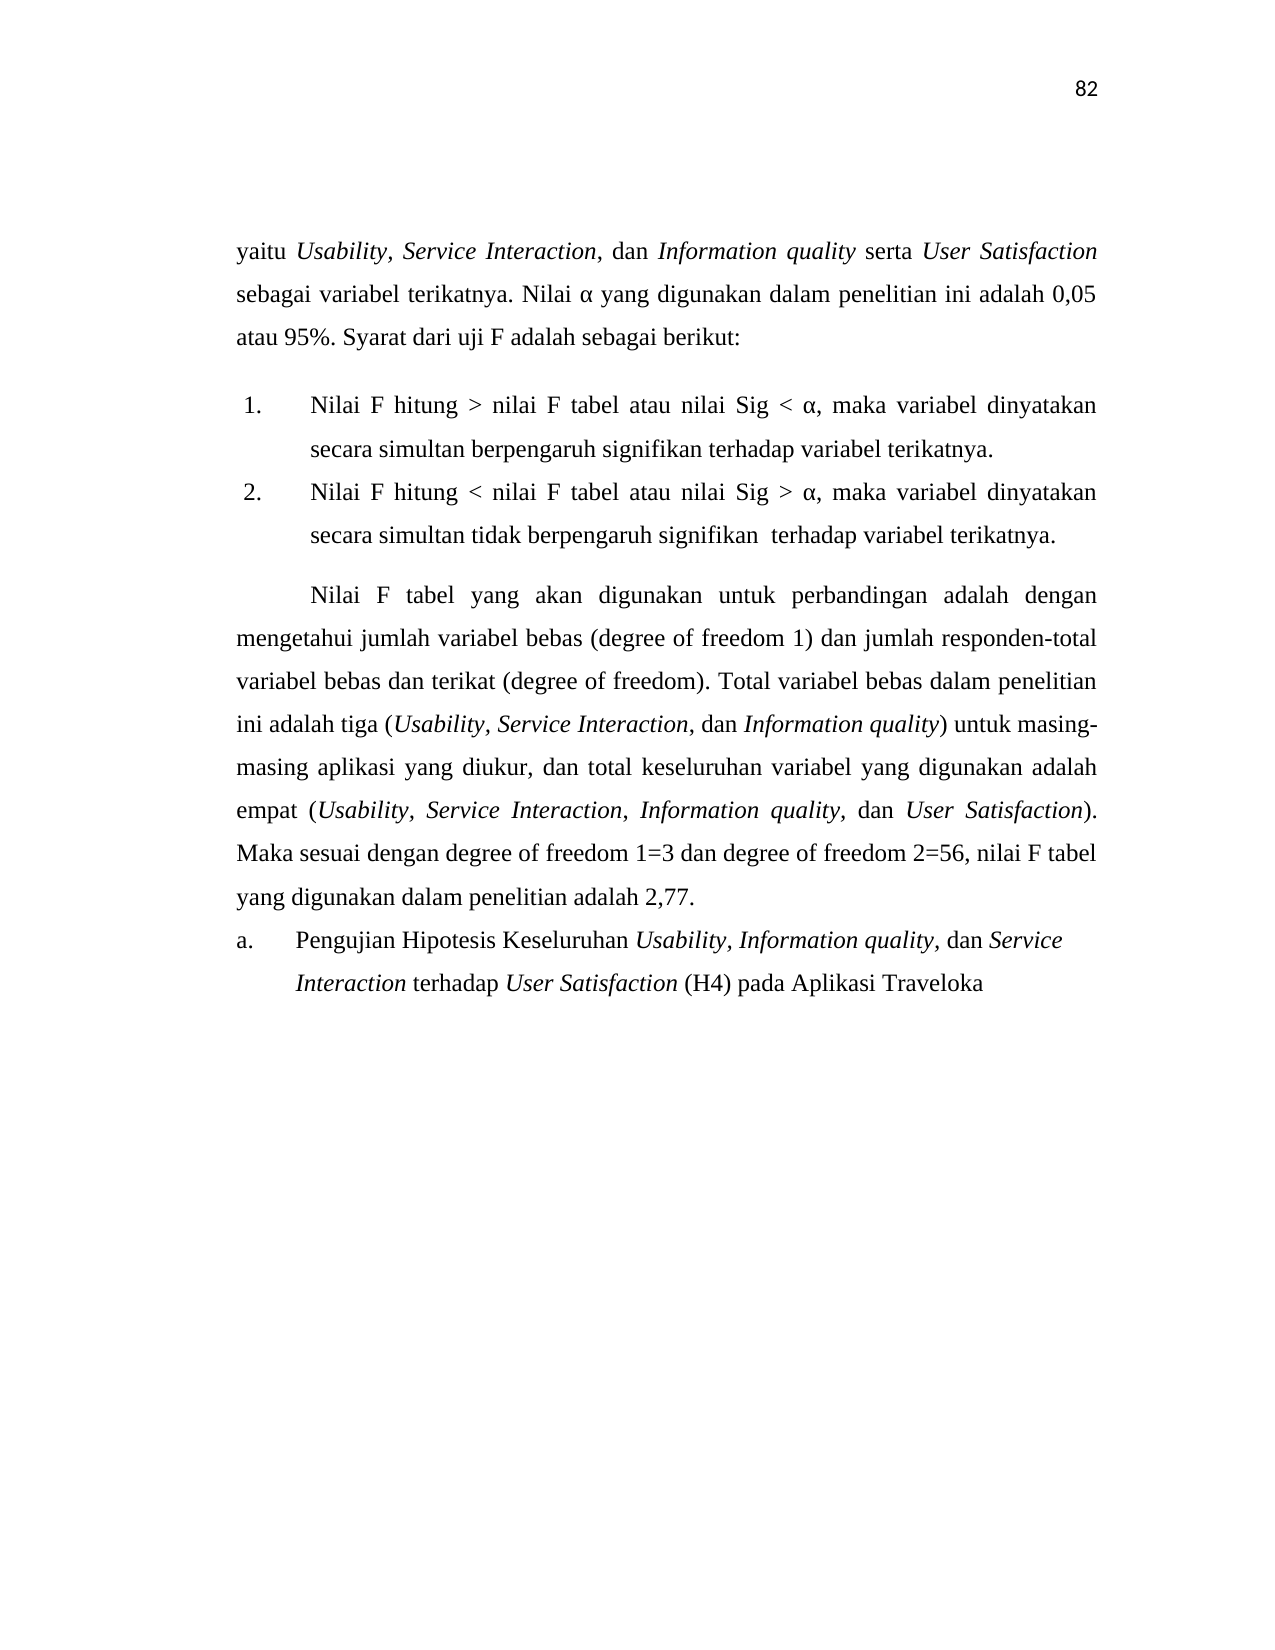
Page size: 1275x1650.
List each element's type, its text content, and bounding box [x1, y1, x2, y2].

list Nilai F hitung > nilai F tabel atau nilai Sig < α, maka variabel dinyatakan secara simultan berpengaruh signifikan terhadap variabel terikatnya. [243, 391, 1098, 462]
list Nilai F hitung < nilai F tabel atau nilai Sig > α, maka variabel dinyatakan secara simultan tidak berpengaruh signifikan terhadap variabel terikatnya. [243, 477, 1098, 549]
text Nilai F tabel yang akan digunakan untuk perbandingan adalah dengan mengetahui jumlah variabel bebas (degree of freedom 1) dan jumlah responden-total variabel bebas dan terikat (degree of freedom). Total variabel bebas dalam penelitian ini adalah tiga (Usability, Service Interaction, dan Information quality) untuk masing-masing aplikasi yang diukur, dan total keseluruhan variabel yang digunakan adalah empat (Usability, Service Interaction, Information quality, dan User Satisfaction). Maka sesuai dengan degree of freedom 1=3 dan degree of freedom 2=56, nilai F tabel yang digunakan dalam penelitian adalah 2,77. [236, 580, 1098, 910]
list Pengujian Hipotesis Keseluruhan Usability, Information quality, dan Service Interaction terhadap User Satisfaction (H4) pada Aplikasi Traveloka [236, 925, 1098, 997]
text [236, 236, 1098, 351]
